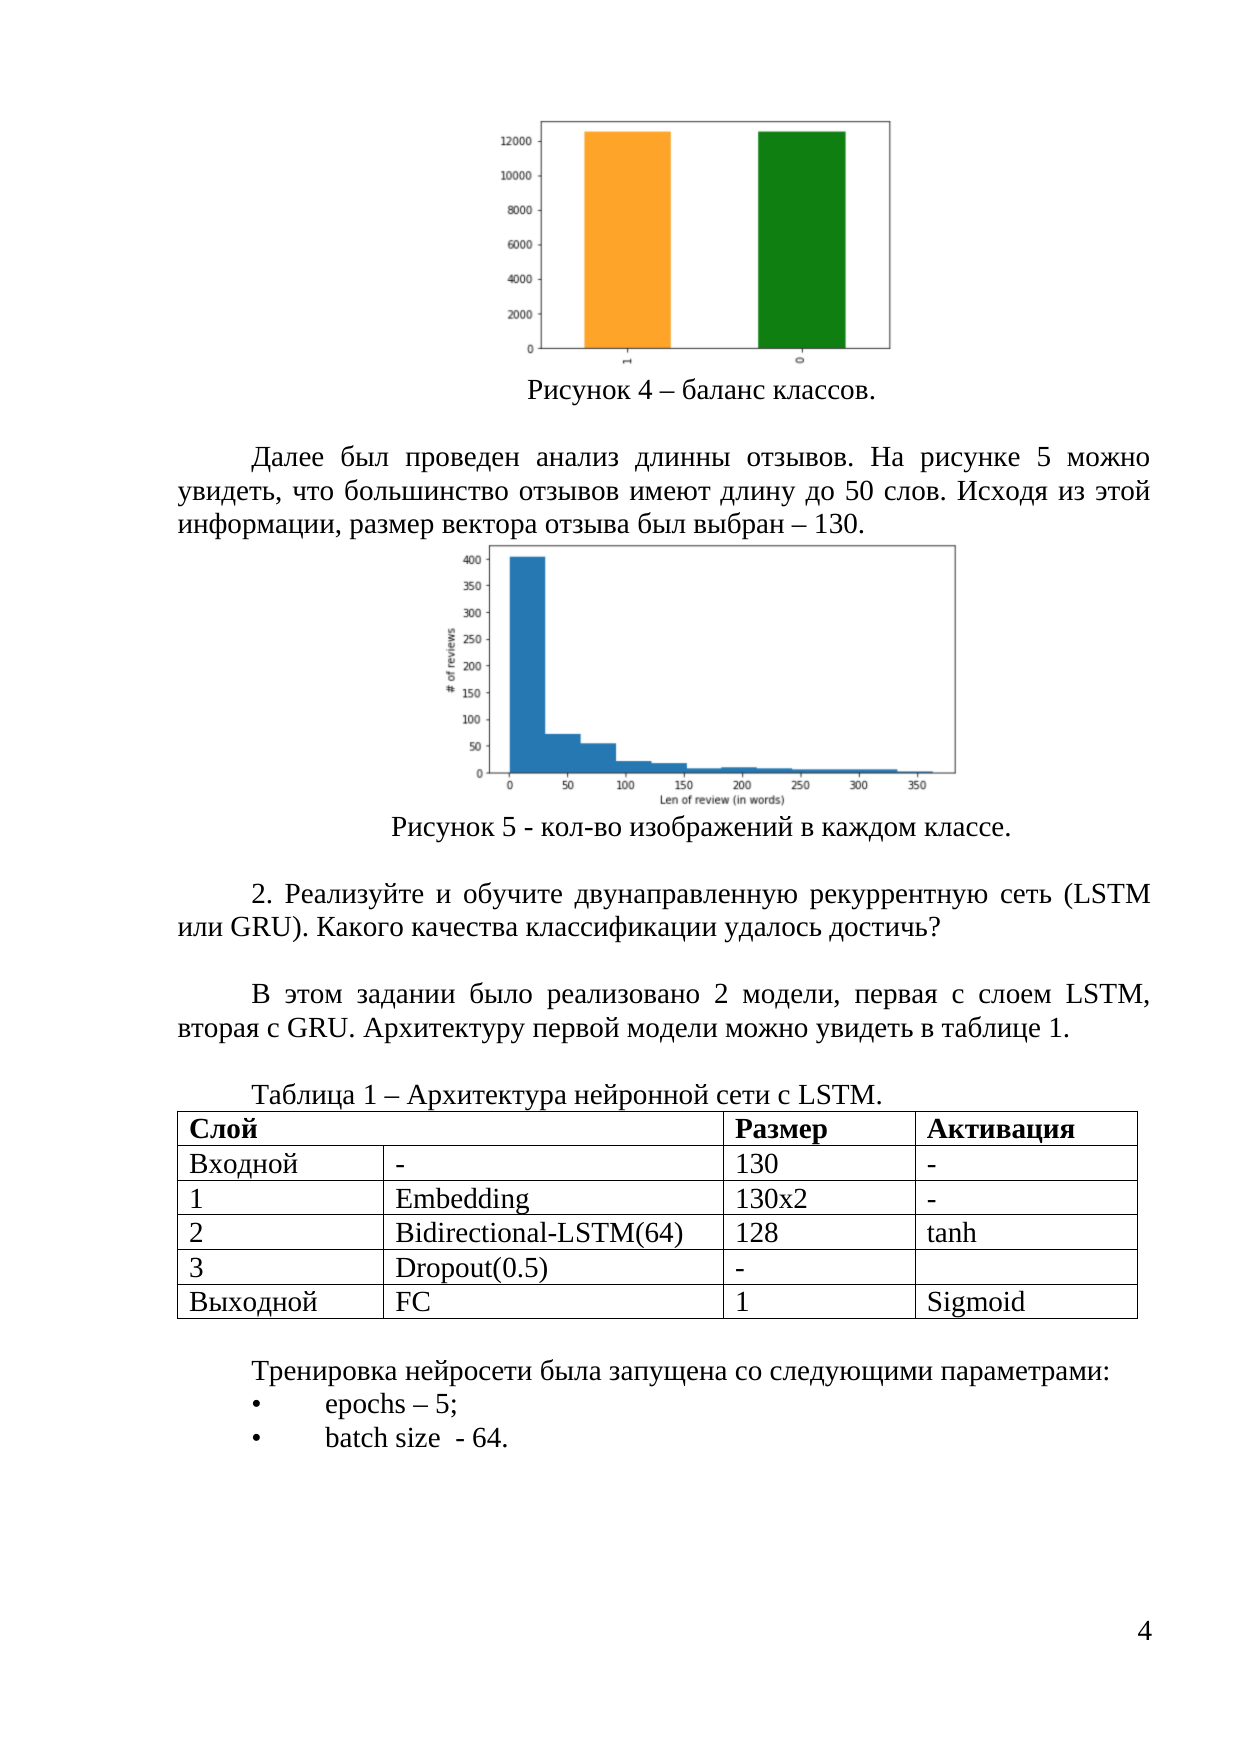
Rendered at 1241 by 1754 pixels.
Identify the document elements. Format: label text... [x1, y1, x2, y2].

text 2. Реализуйте и обучите двунаправленную рекуррентную сеть (LSTM или GRU). Какого качества классификации удалось достичь? [177, 876, 1152, 943]
table_cell - [384, 1146, 723, 1180]
table_cell 2 [178, 1215, 383, 1249]
table_cell Входной [178, 1146, 383, 1180]
table_header Активация [916, 1112, 1137, 1145]
text Рисунок 4 – баланс классов. [177, 372, 1152, 406]
picture [496, 118, 907, 373]
table_cell Выходной [178, 1285, 383, 1318]
picture [441, 540, 962, 809]
table_cell 128 [724, 1215, 915, 1249]
table_cell - [724, 1250, 915, 1283]
table_cell FC [384, 1285, 723, 1318]
text • batch size - 64. [177, 1420, 1152, 1453]
table_cell 1 [724, 1285, 915, 1318]
text Далее был проведен анализ длинны отзывов. На рисунке 5 можно увидеть, что большинство отзывов имеют длину до 50 слов. Исходя из этой информации, размер вектора отзыва был выбран – 130. [177, 439, 1152, 540]
table_header Размер [724, 1112, 915, 1145]
table_cell 130x2 [724, 1181, 915, 1214]
table_cell - [916, 1146, 1137, 1180]
text Рисунок 5 - кол-во изображений в каждом классе. [177, 809, 1152, 842]
table_cell Embedding [384, 1181, 723, 1214]
table_cell 130 [724, 1146, 915, 1180]
text Таблица 1 – Архитектура нейронной сети с LSTM. [177, 1077, 1152, 1111]
table_cell tanh [916, 1215, 1137, 1249]
table_cell Sigmoid [916, 1285, 1137, 1318]
table_cell Bidirectional-LSTM(64) [384, 1215, 723, 1249]
text Тренировка нейросети была запущена со следующими параметрами: [177, 1353, 1152, 1386]
text В этом задании было реализовано 2 модели, первая с слоем LSTM, вторая с GRU. Архитектуру первой модели можно увидеть в таблице 1. [177, 976, 1152, 1043]
table_cell Dropout(0.5) [384, 1250, 723, 1283]
table_cell - [916, 1181, 1137, 1214]
table_cell [916, 1250, 1137, 1283]
table_cell 3 [178, 1250, 383, 1283]
table_cell 1 [178, 1181, 383, 1214]
text • epochs – 5; [177, 1386, 1152, 1420]
table_header Слой [178, 1112, 723, 1145]
